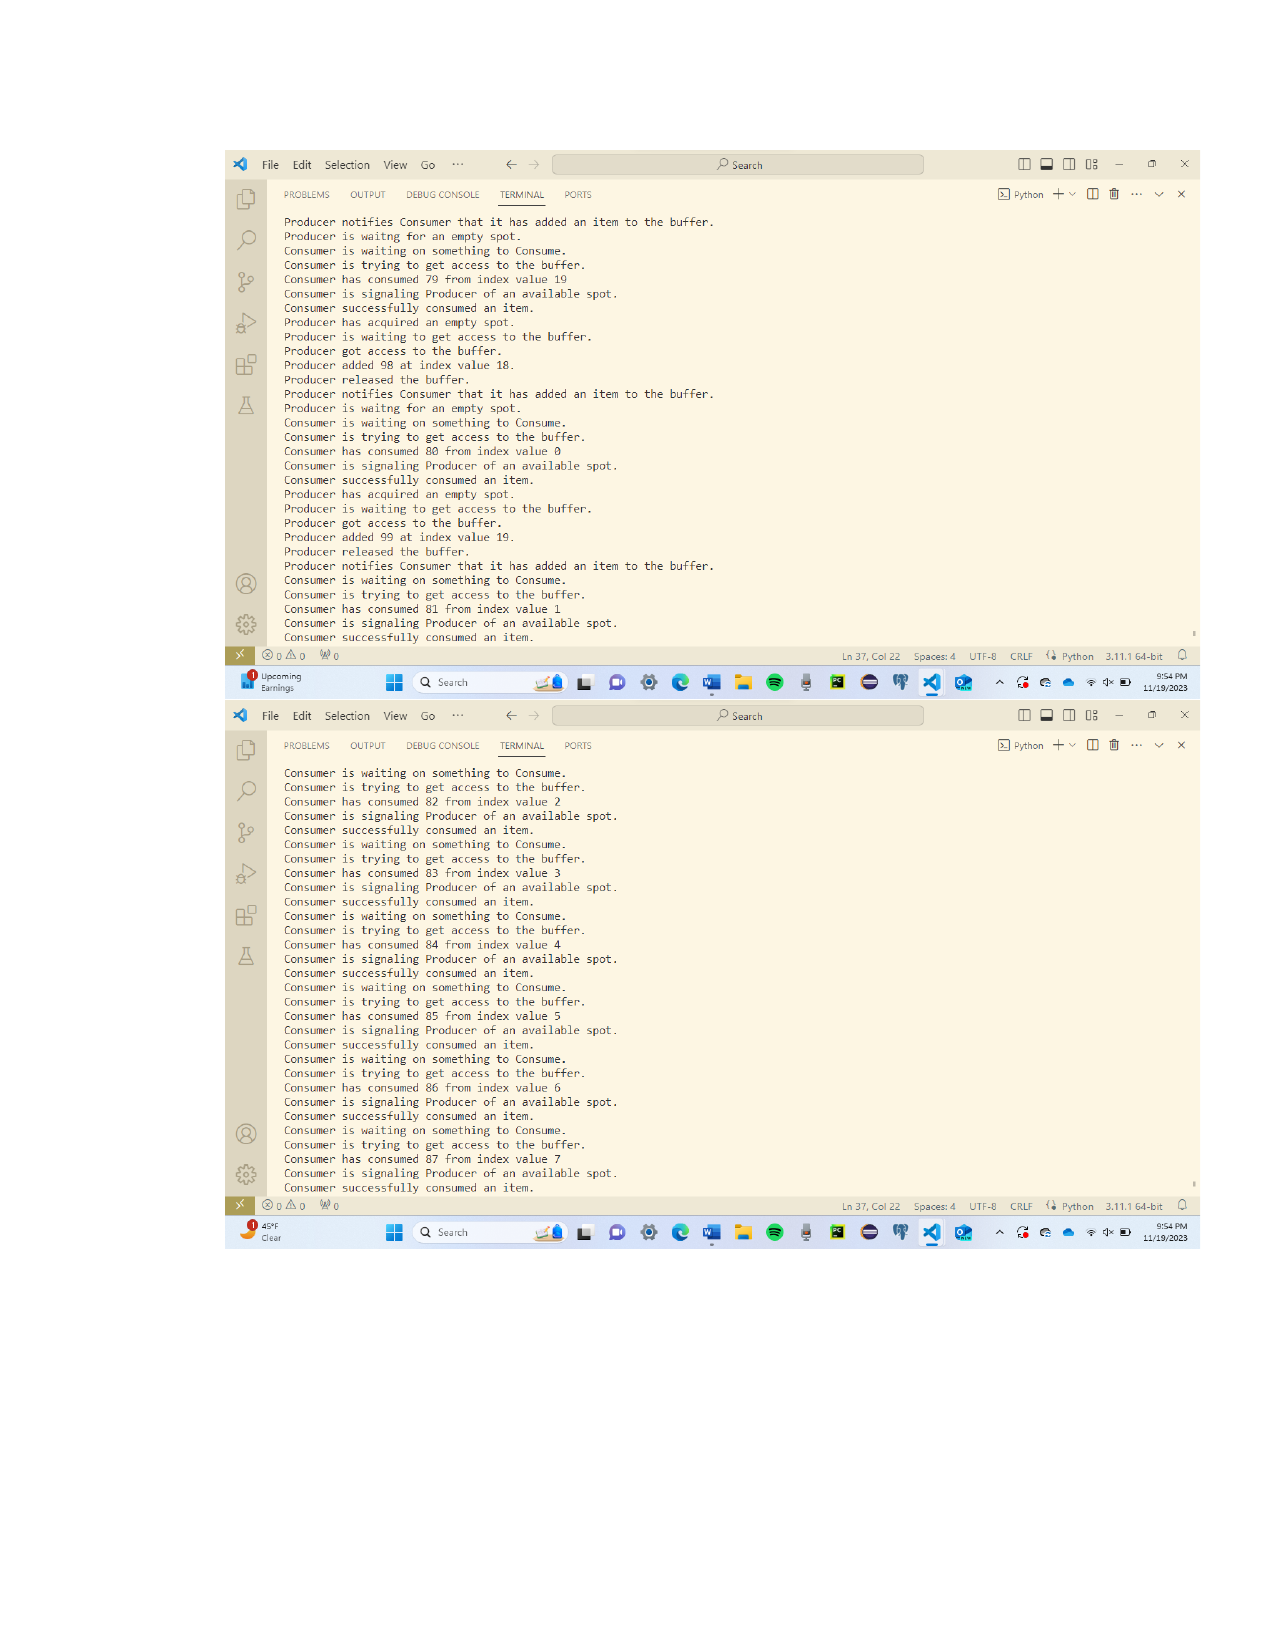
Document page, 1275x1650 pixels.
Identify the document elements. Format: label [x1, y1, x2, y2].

picture [225, 700, 1200, 1249]
picture [225, 150, 1200, 699]
